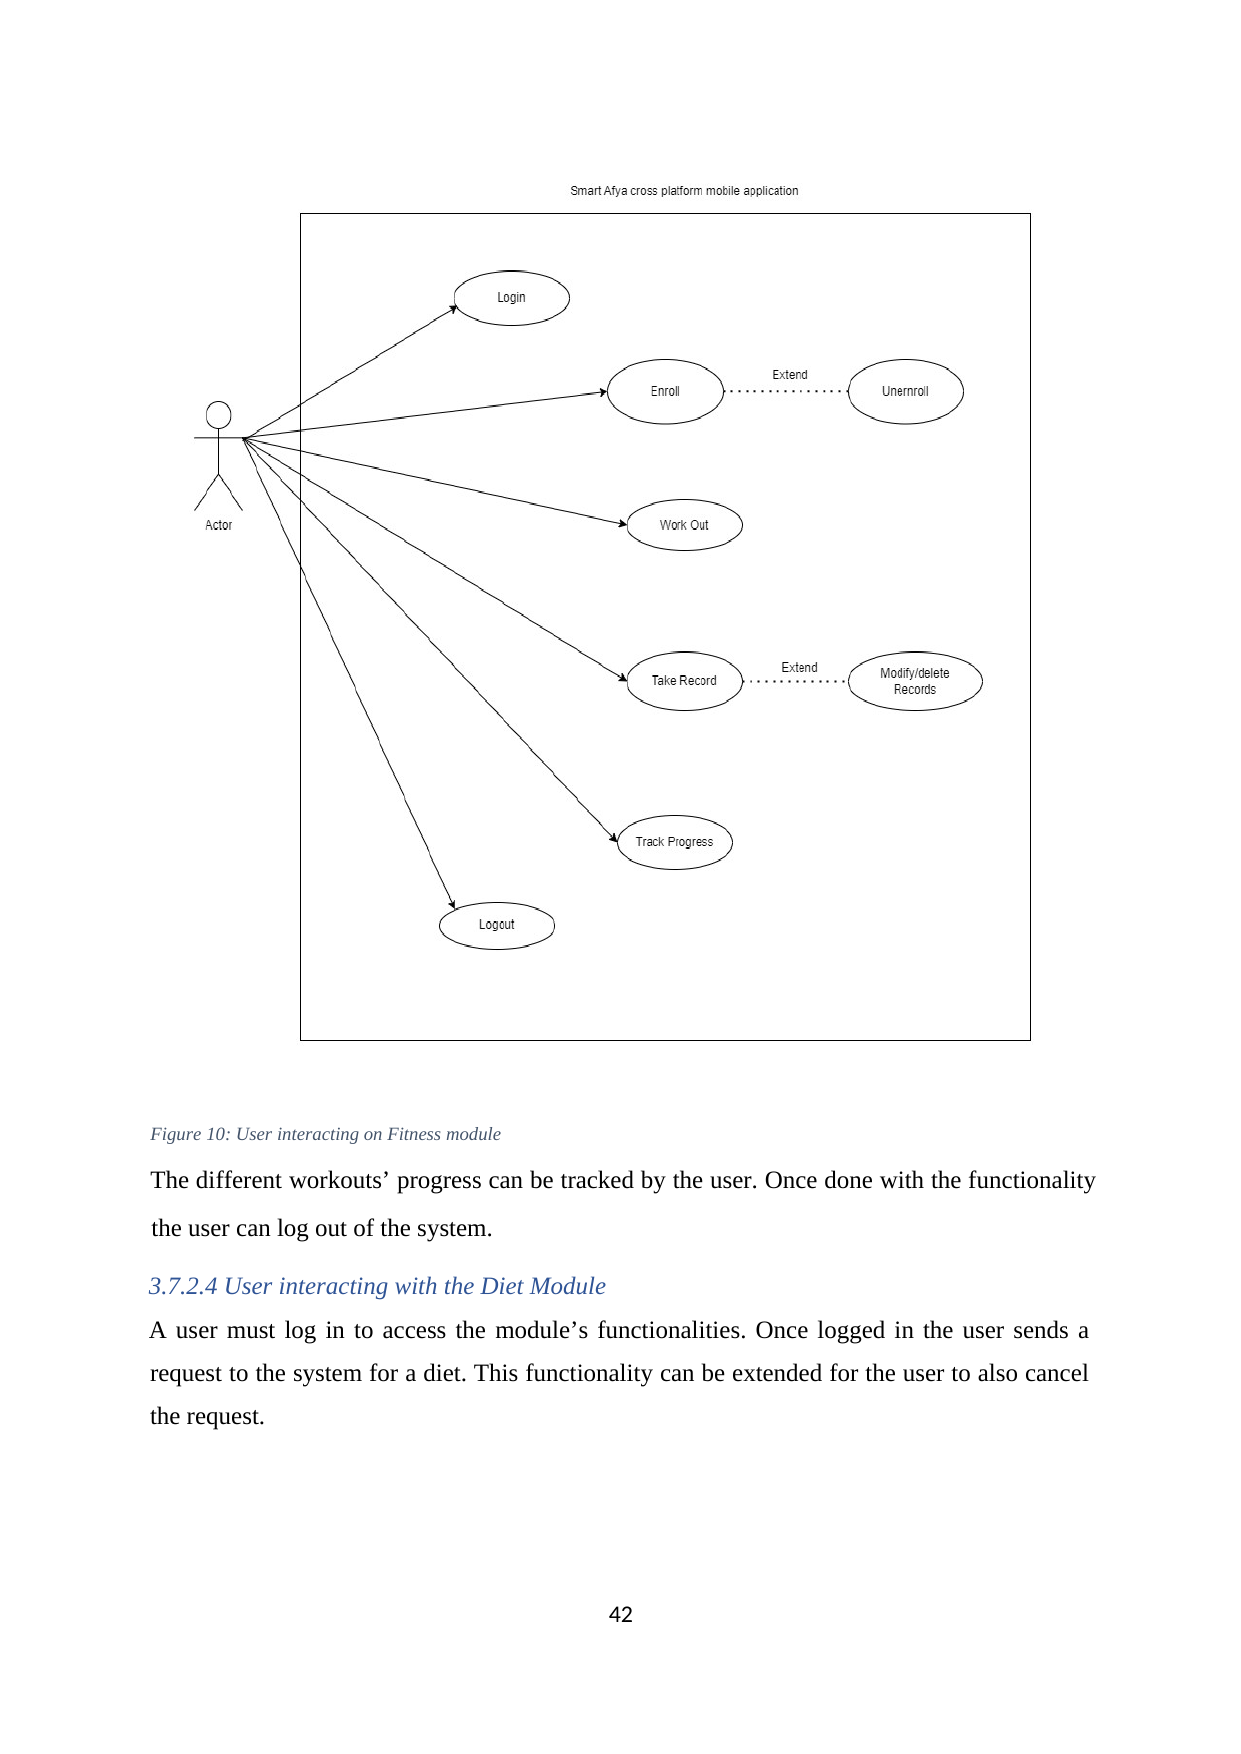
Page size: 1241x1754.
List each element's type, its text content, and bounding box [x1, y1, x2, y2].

text A user must log in to access the module’s functionalities. Once logged in the user sends a request to the system for a diet. This functionality can be extended for the user to also cancel the request. [149, 1315, 1090, 1430]
picture [157, 150, 1098, 1094]
text 3.7.2.4 User interacting with the Diet Module [149, 1271, 1229, 1300]
text The different workouts’ progress can be tracked by the user. Once done with the functionality the user can log out of the system. [150, 1166, 1097, 1242]
